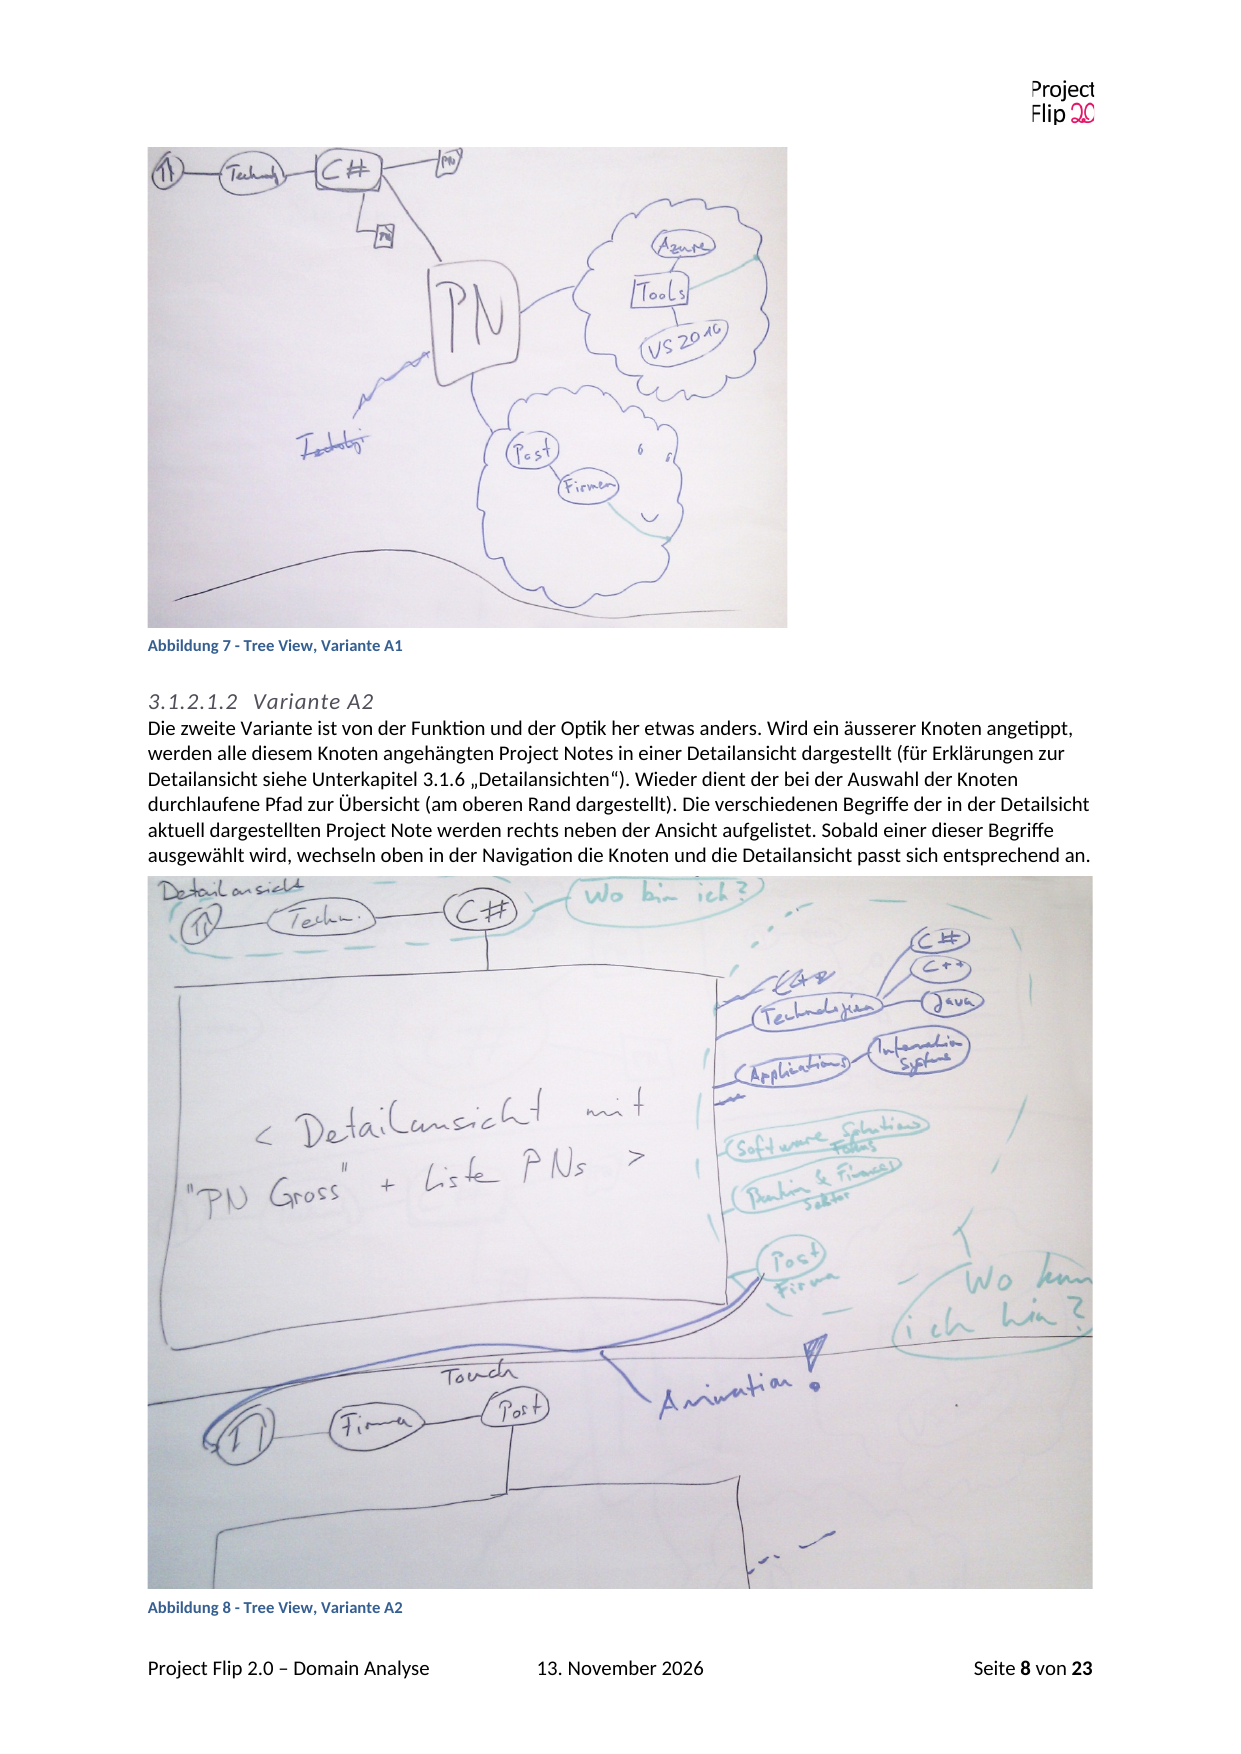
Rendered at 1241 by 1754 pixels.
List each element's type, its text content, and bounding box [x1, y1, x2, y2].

picture [147, 876, 1093, 1589]
picture [147, 147, 788, 628]
text Abbildung 8 - Tree View, Variante A2 [148, 1597, 1093, 1617]
text Die zweite Variante ist von der Funktion und der Optik her etwas anders. Wird ein äusserer Knoten angetippt, werden alle diesem Knoten angehängten Project Notes in einer Detailansicht dargestellt (für Erklärungen zur Detailansicht siehe Unterkapitel 3.1.6 „Detailansichten“). Wieder dient der bei der Auswahl der Knoten durchlaufene Pfad zur Übersicht (am oberen Rand dargestellt). Die verschiedenen Begriffe der in der Detailsicht aktuell dargestellten Project Note werden rechts neben der Ansicht aufgelistet. Sobald einer dieser Begriffe ausgewählt wird, wechseln oben in der Navigation die Knoten und die Detailansicht passt sich entsprechend an. [148, 715, 1093, 868]
picture [1081, 79, 1097, 124]
text Abbildung 7 - Tree View, Variante A1 [148, 636, 1093, 656]
subtitle Variante A2 [148, 687, 1093, 715]
